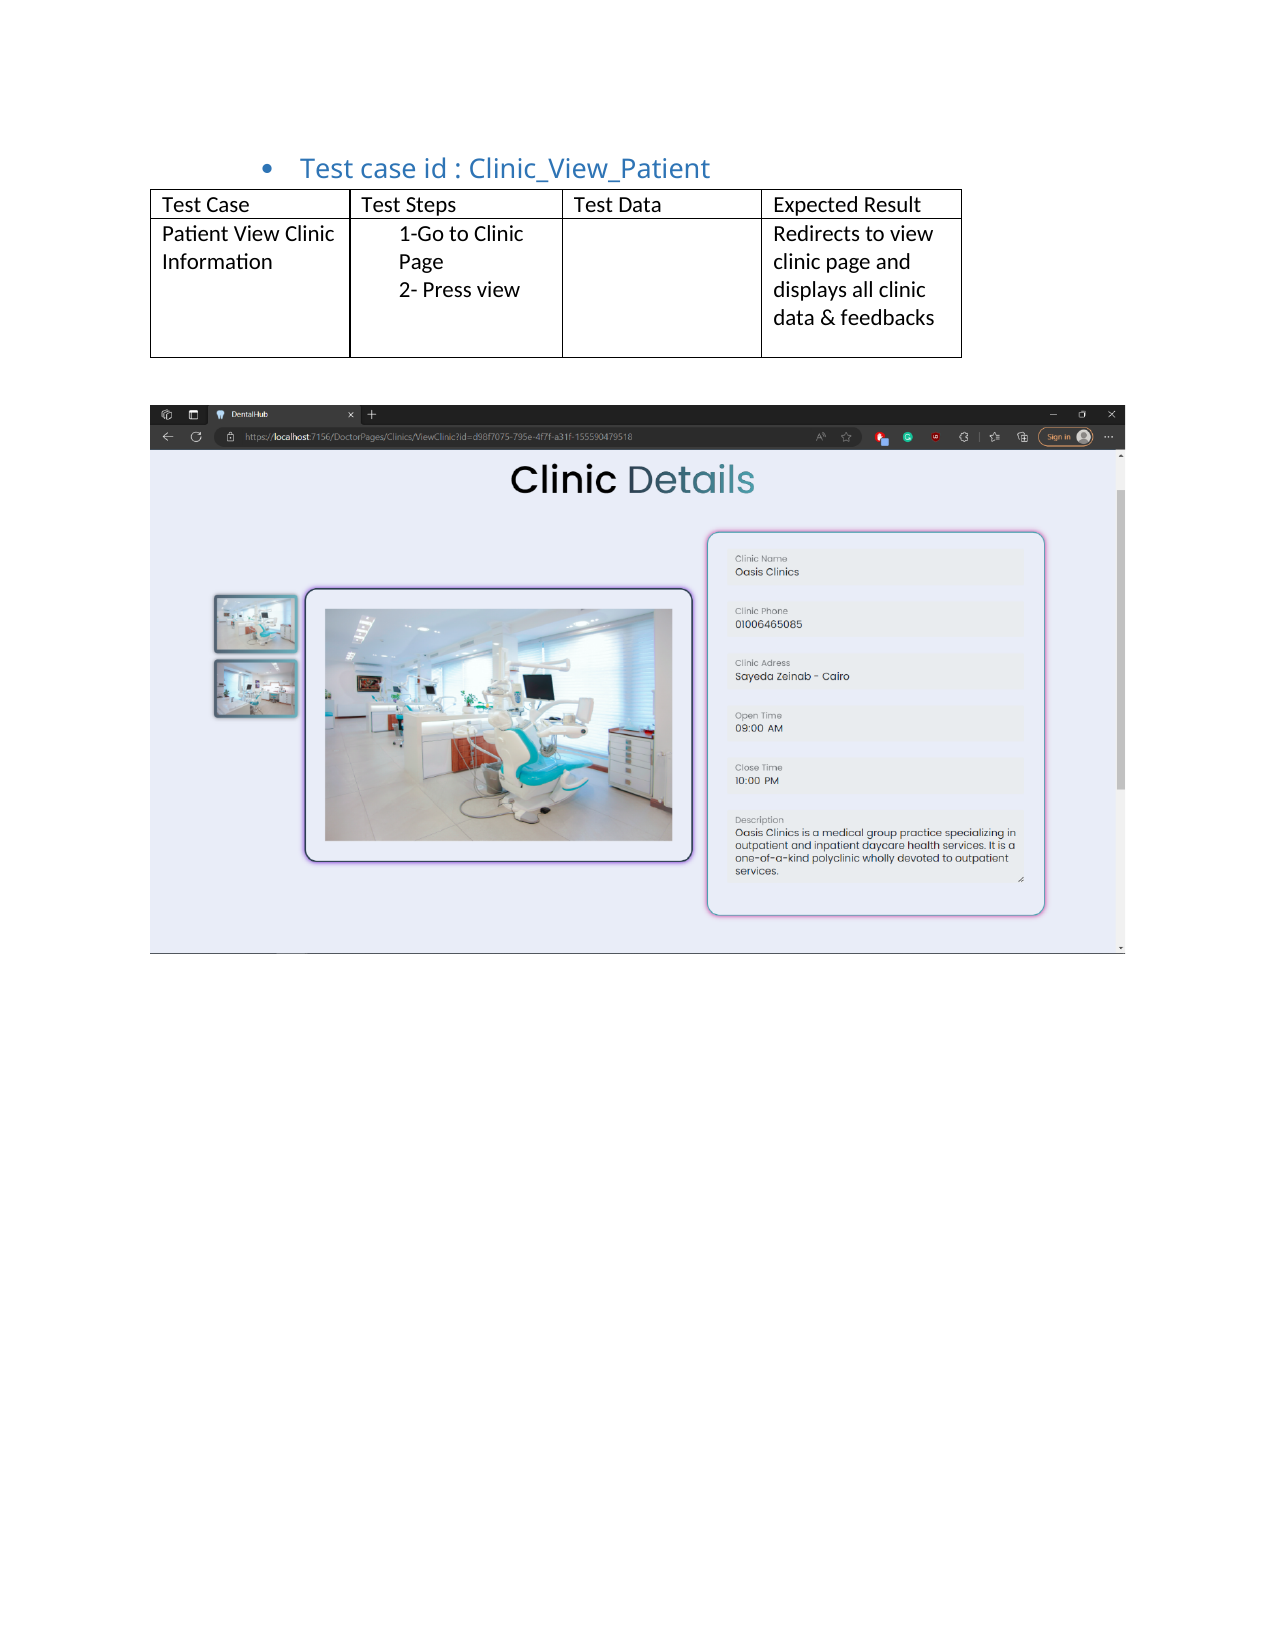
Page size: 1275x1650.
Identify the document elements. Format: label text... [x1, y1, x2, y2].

subtitle Test case id : Clinic_View_Patient [262, 150, 1125, 187]
table_header Test Case [151, 190, 349, 218]
picture [150, 405, 1125, 954]
table_header Test Steps [351, 190, 562, 218]
table_cell Redirects to view clinic page and displays all clinic data & feedbacks [762, 219, 961, 357]
table_header Test Data [563, 190, 761, 218]
table_header Expected Result [762, 190, 961, 218]
table_cell Patient View Clinic Information [151, 219, 349, 357]
table_cell 1-Go to Clinic Page 2- Press view [351, 219, 562, 357]
table_cell [563, 219, 761, 357]
